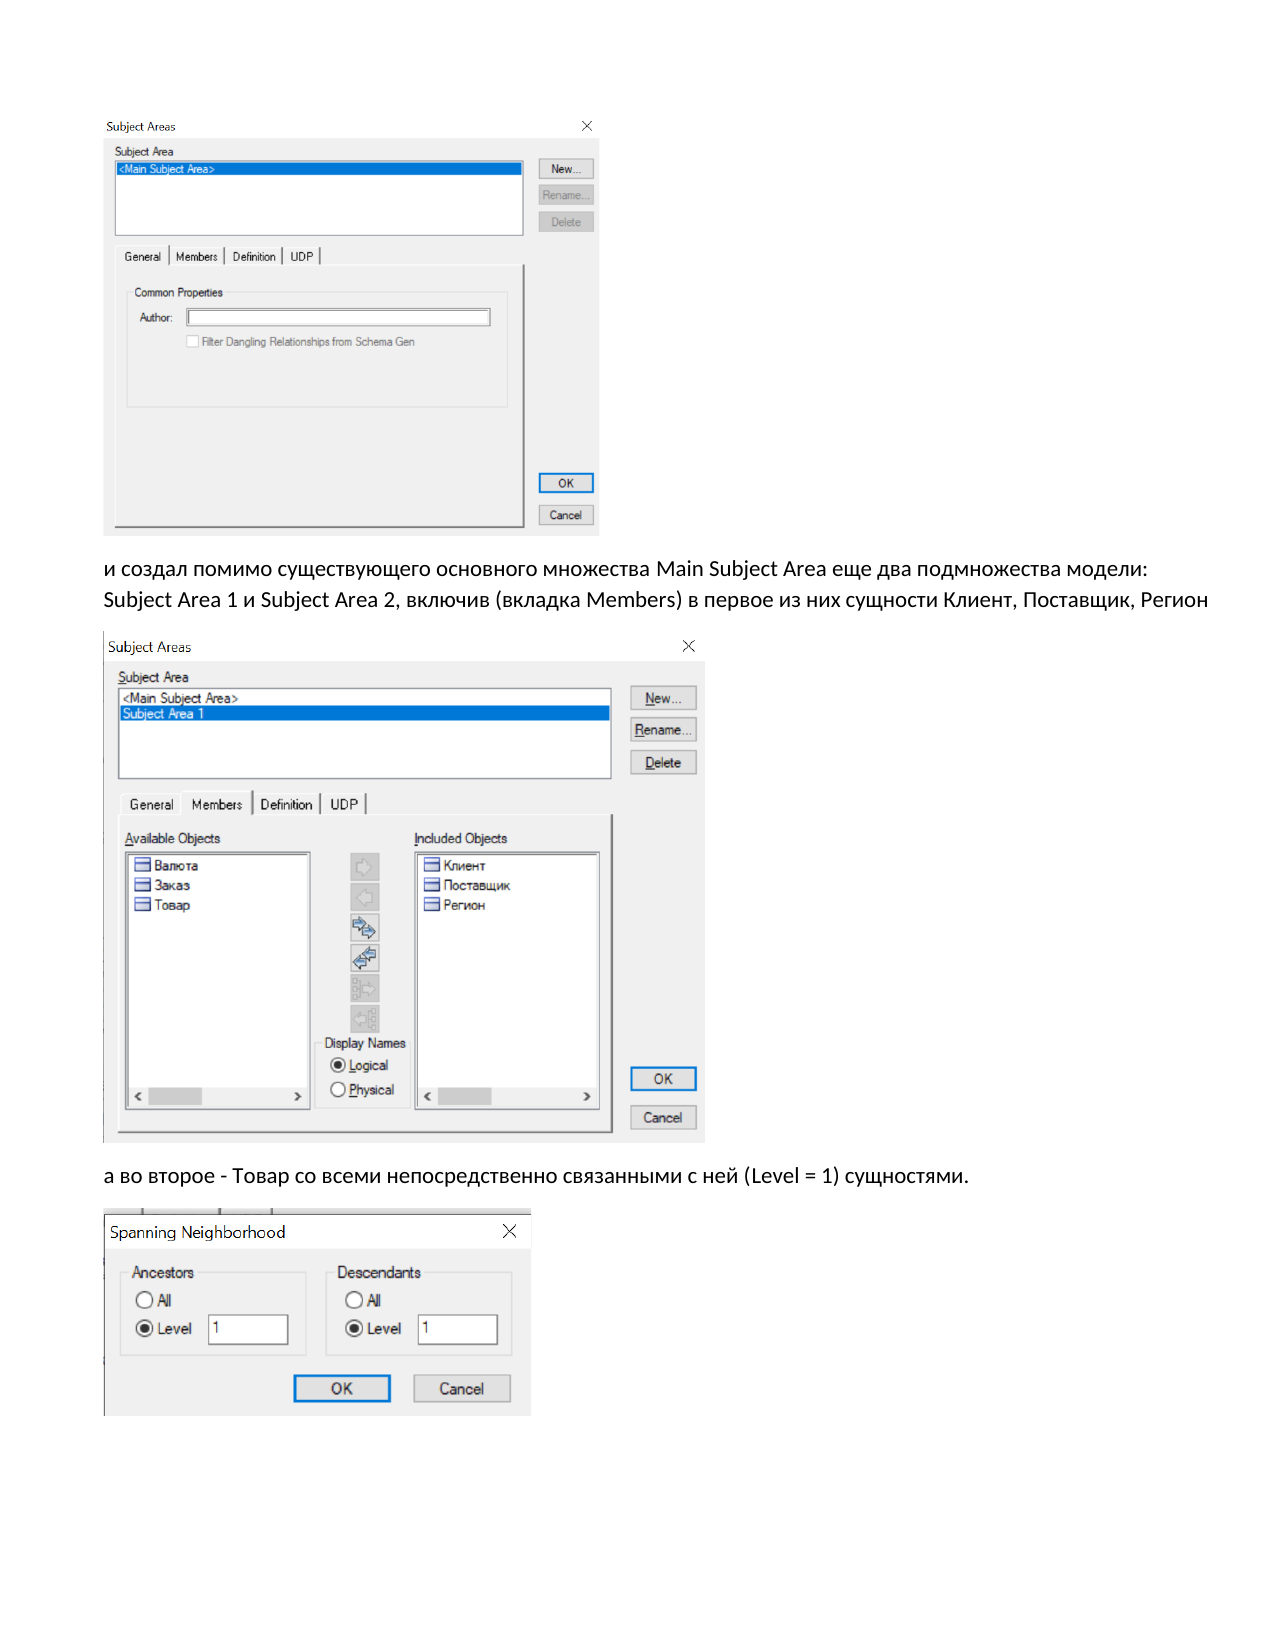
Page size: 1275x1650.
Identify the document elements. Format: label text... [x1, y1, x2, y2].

picture [103, 1208, 532, 1416]
picture [103, 118, 600, 536]
picture [103, 631, 705, 1143]
text и создал помимо существующего основного множества Main Subject Area eще два подмножества модели: Subject Area 1 и Subject Area 2, включив (вкладка Members) в первое из них сущности Клиент, Поставщик, Регион [103, 554, 1211, 613]
text а во второе - Товар со всеми непосредственно связанными с ней (Level = 1) сущностями. [103, 1161, 1211, 1189]
